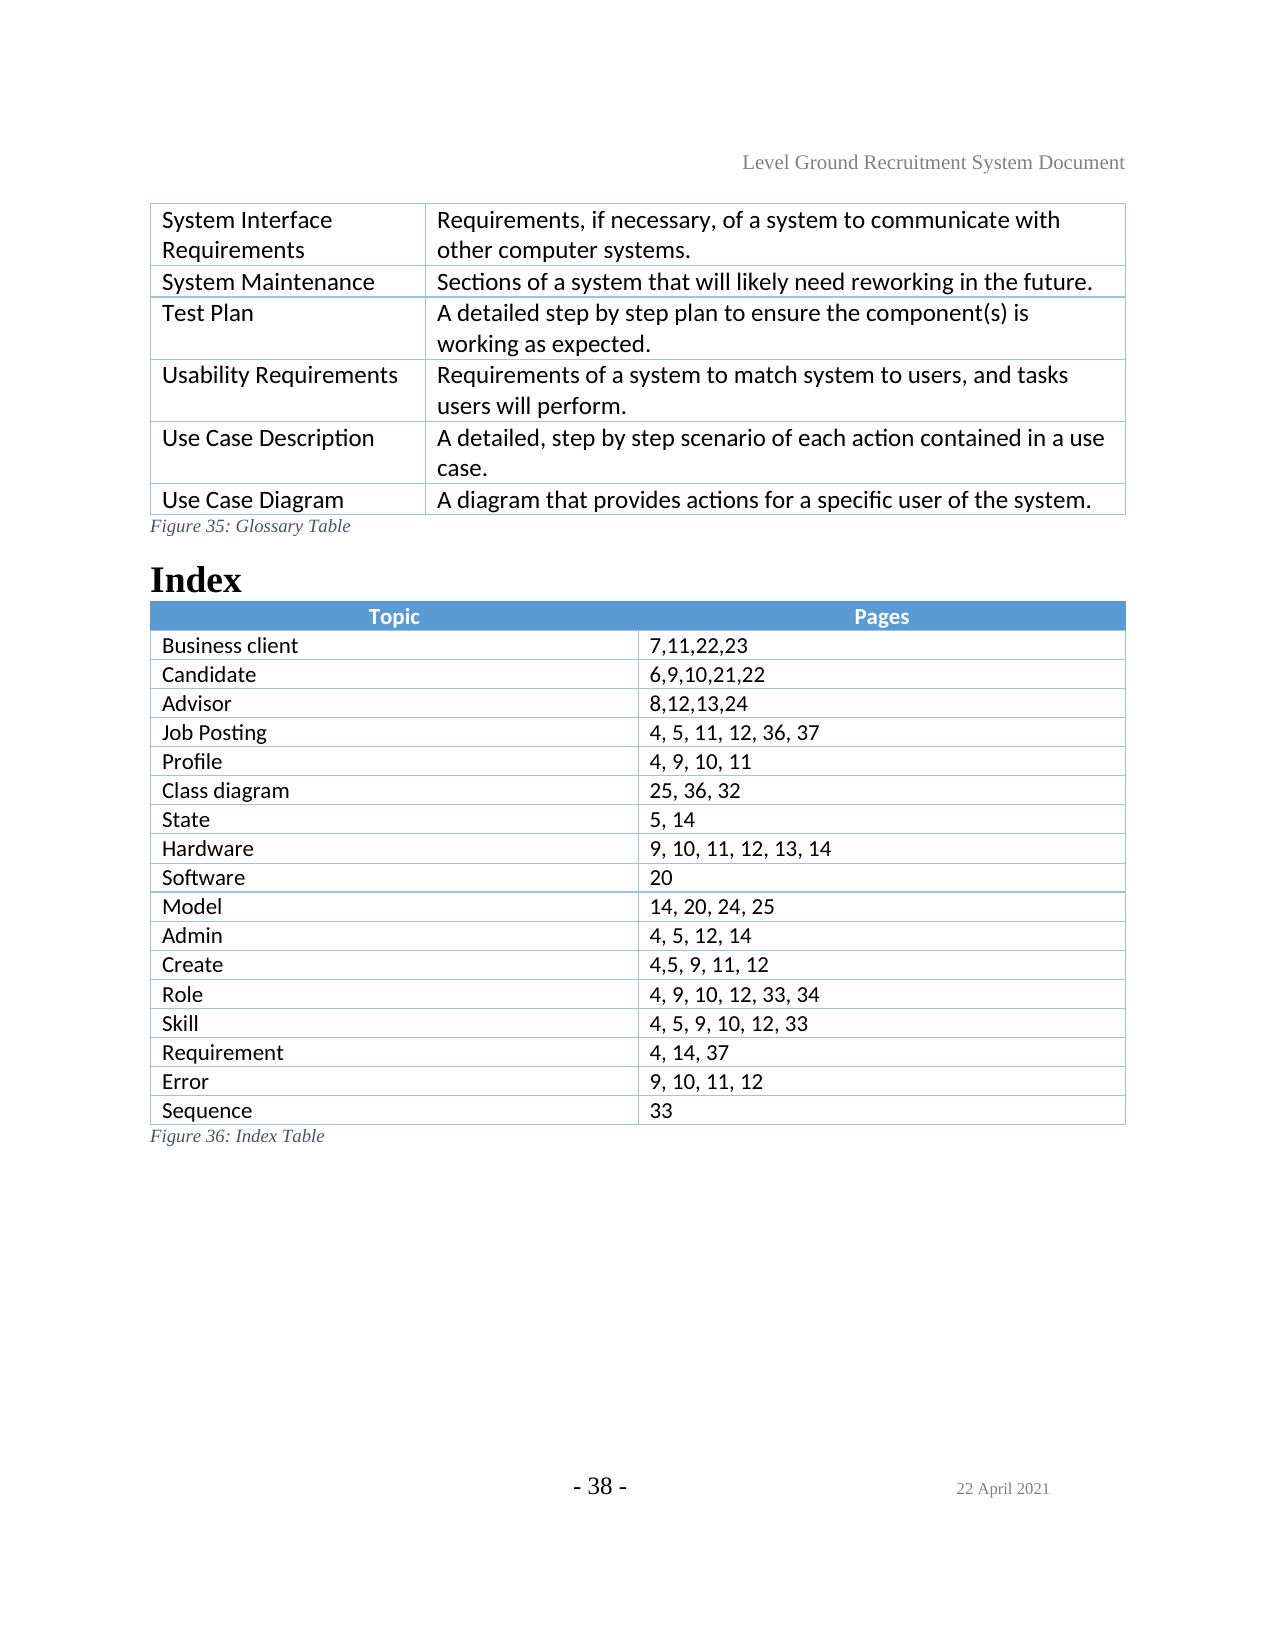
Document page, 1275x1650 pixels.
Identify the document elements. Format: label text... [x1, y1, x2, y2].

table_cell 4,5, 9, 11, 12 [639, 951, 1125, 979]
table_cell Model [151, 893, 638, 921]
table_cell 14, 20, 24, 25 [639, 893, 1125, 921]
table_cell Admin [151, 922, 638, 949]
table_cell 6,9,10,21,22 [639, 660, 1125, 688]
table_cell 4, 9, 10, 12, 33, 34 [639, 980, 1125, 1008]
table_cell Sections of a system that will likely need reworking in the future. [426, 266, 1125, 296]
table_cell A diagram that provides actions for a specific user of the system. [426, 484, 1125, 514]
table_header Topic [151, 602, 638, 630]
table_cell 20 [639, 864, 1125, 891]
table_cell Advisor [151, 689, 638, 717]
table_header Pages [639, 602, 1125, 630]
table_cell 33 [639, 1096, 1125, 1124]
table_cell Create [151, 951, 638, 979]
table_cell Requirement [151, 1038, 638, 1066]
table_cell Error [151, 1067, 638, 1095]
table_cell Role [151, 980, 638, 1008]
table_cell Requirements, if necessary, of a system to communicate with other computer systems. [426, 204, 1125, 265]
table_cell 8,12,13,24 [639, 689, 1125, 717]
table_cell 9, 10, 11, 12, 13, 14 [639, 834, 1125, 862]
table_cell A detailed, step by step scenario of each action contained in a use case. [426, 422, 1125, 483]
table_cell 4, 5, 11, 12, 36, 37 [639, 718, 1125, 746]
table_cell State [151, 805, 638, 833]
table_cell Sequence [151, 1096, 638, 1124]
table_cell Class diagram [151, 776, 638, 804]
table_cell 4, 5, 12, 14 [639, 922, 1125, 949]
table_cell System Maintenance [151, 266, 425, 296]
table_cell Software [151, 864, 638, 891]
table_cell 7,11,22,23 [639, 631, 1125, 659]
table_cell Business client [151, 631, 638, 659]
table_cell Candidate [151, 660, 638, 688]
table_cell 4, 14, 37 [639, 1038, 1125, 1066]
table_cell Hardware [151, 834, 638, 862]
table_cell Skill [151, 1009, 638, 1037]
table_cell 25, 36, 32 [639, 776, 1125, 804]
table_cell Requirements of a system to match system to users, and tasks users will perform. [426, 360, 1125, 421]
table_cell A detailed step by step plan to ensure the component(s) is working as expected. [426, 298, 1125, 358]
table_cell Test Plan [151, 298, 425, 358]
table_cell Job Posting [151, 718, 638, 746]
subtitle Index [150, 558, 1125, 601]
table_cell Use Case Diagram [151, 484, 425, 514]
table_cell Profile [151, 747, 638, 775]
table_cell 5, 14 [639, 805, 1125, 833]
table_cell Use Case Description [151, 422, 425, 483]
table_cell Usability Requirements [151, 360, 425, 421]
table_cell System Interface Requirements [151, 204, 425, 265]
table_cell 4, 5, 9, 10, 12, 33 [639, 1009, 1125, 1037]
table_cell 9, 10, 11, 12 [639, 1067, 1125, 1095]
table_cell 4, 9, 10, 11 [639, 747, 1125, 775]
